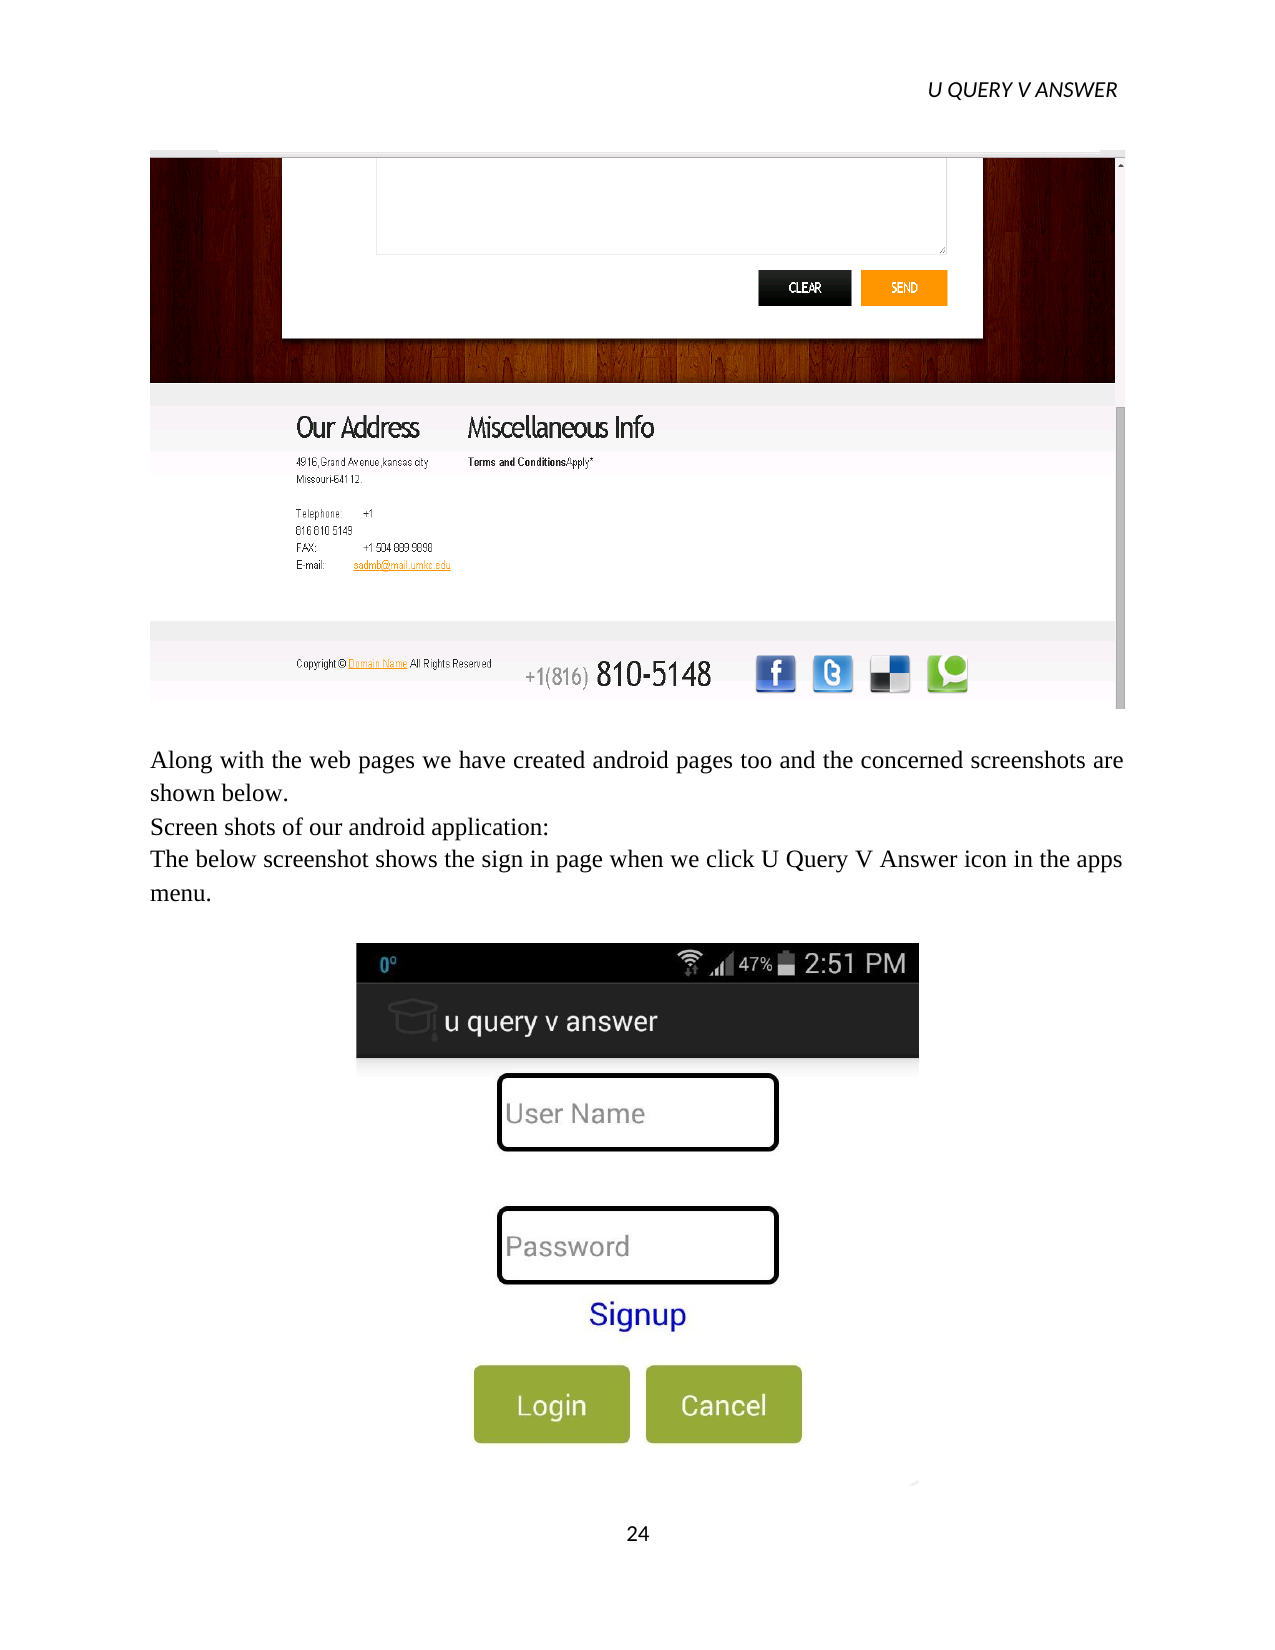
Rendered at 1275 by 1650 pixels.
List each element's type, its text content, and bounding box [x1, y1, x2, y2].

picture [356, 943, 919, 1486]
text The below screenshot shows the sign in page when we click U Query V Answer icon in the apps menu. [150, 844, 1125, 906]
text Screen shots of our android application: [150, 812, 1125, 840]
text Along with the web pages we have created android pages too and the concerned screenshots are shown below. [150, 746, 1125, 807]
picture [150, 150, 1125, 709]
